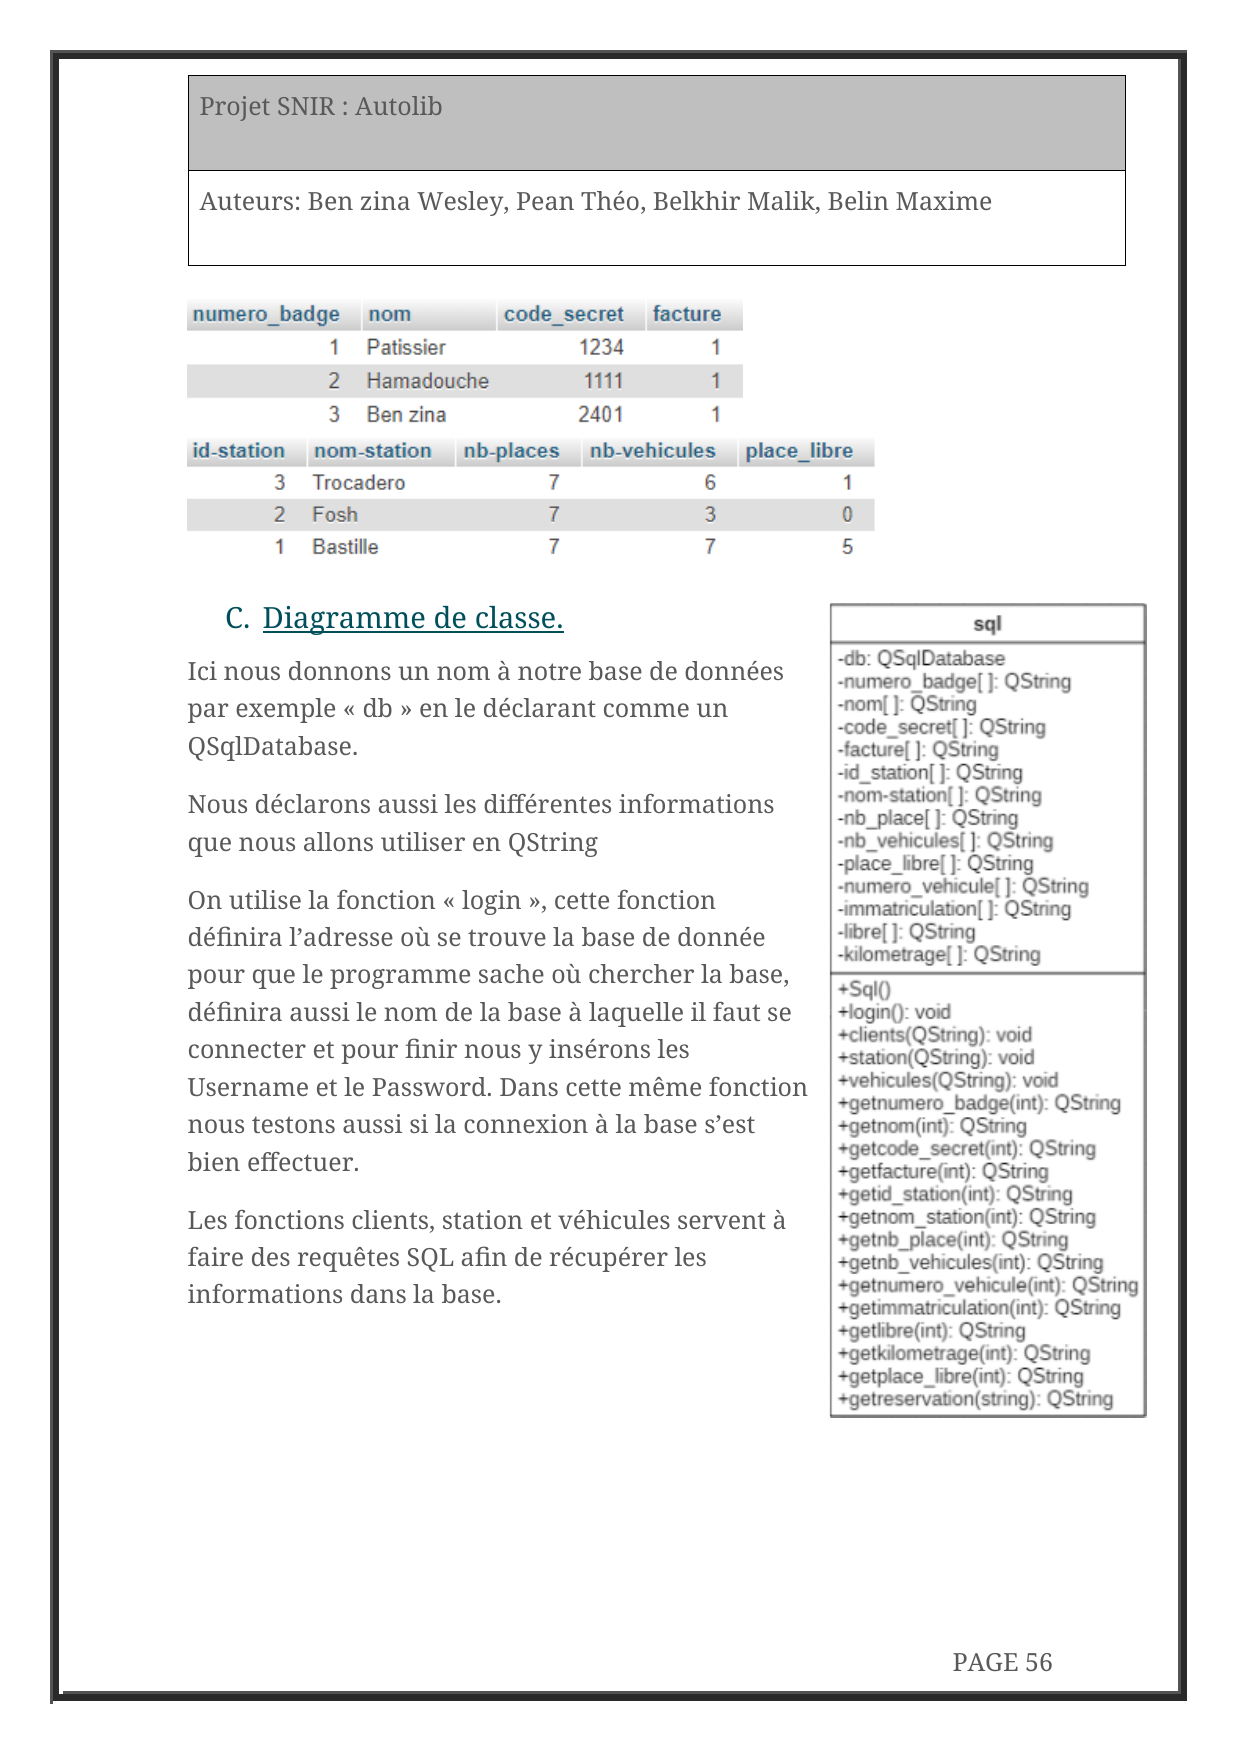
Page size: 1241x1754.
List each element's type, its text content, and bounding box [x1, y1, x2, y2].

text Ici nous donnons un nom à notre base de données par exemple « db » en le déclarant comme un QSqlDatabase. [187, 654, 829, 763]
picture [829, 603, 1147, 1418]
subtitle Diagramme de classe. [225, 598, 1053, 637]
text Nous déclarons aussi les différentes informations que nous allons utiliser en QString [187, 787, 829, 858]
picture [187, 299, 743, 435]
text Les fonctions clients, station et véhicules servent à faire des requêtes SQL afin de récupérer les informations dans la base. [187, 1202, 829, 1311]
picture [187, 438, 878, 574]
text On utilise la fonction « login », cette fonction définira l’adresse où se trouve la base de donnée pour que le programme sache où chercher la base, définira aussi le nom de la base à laquelle il faut se connecter et pour finir nous y insérons les Username et le Password. Dans cette même fonction nous testons aussi si la connexion à la base s’est bien effectuer. [187, 882, 829, 1178]
